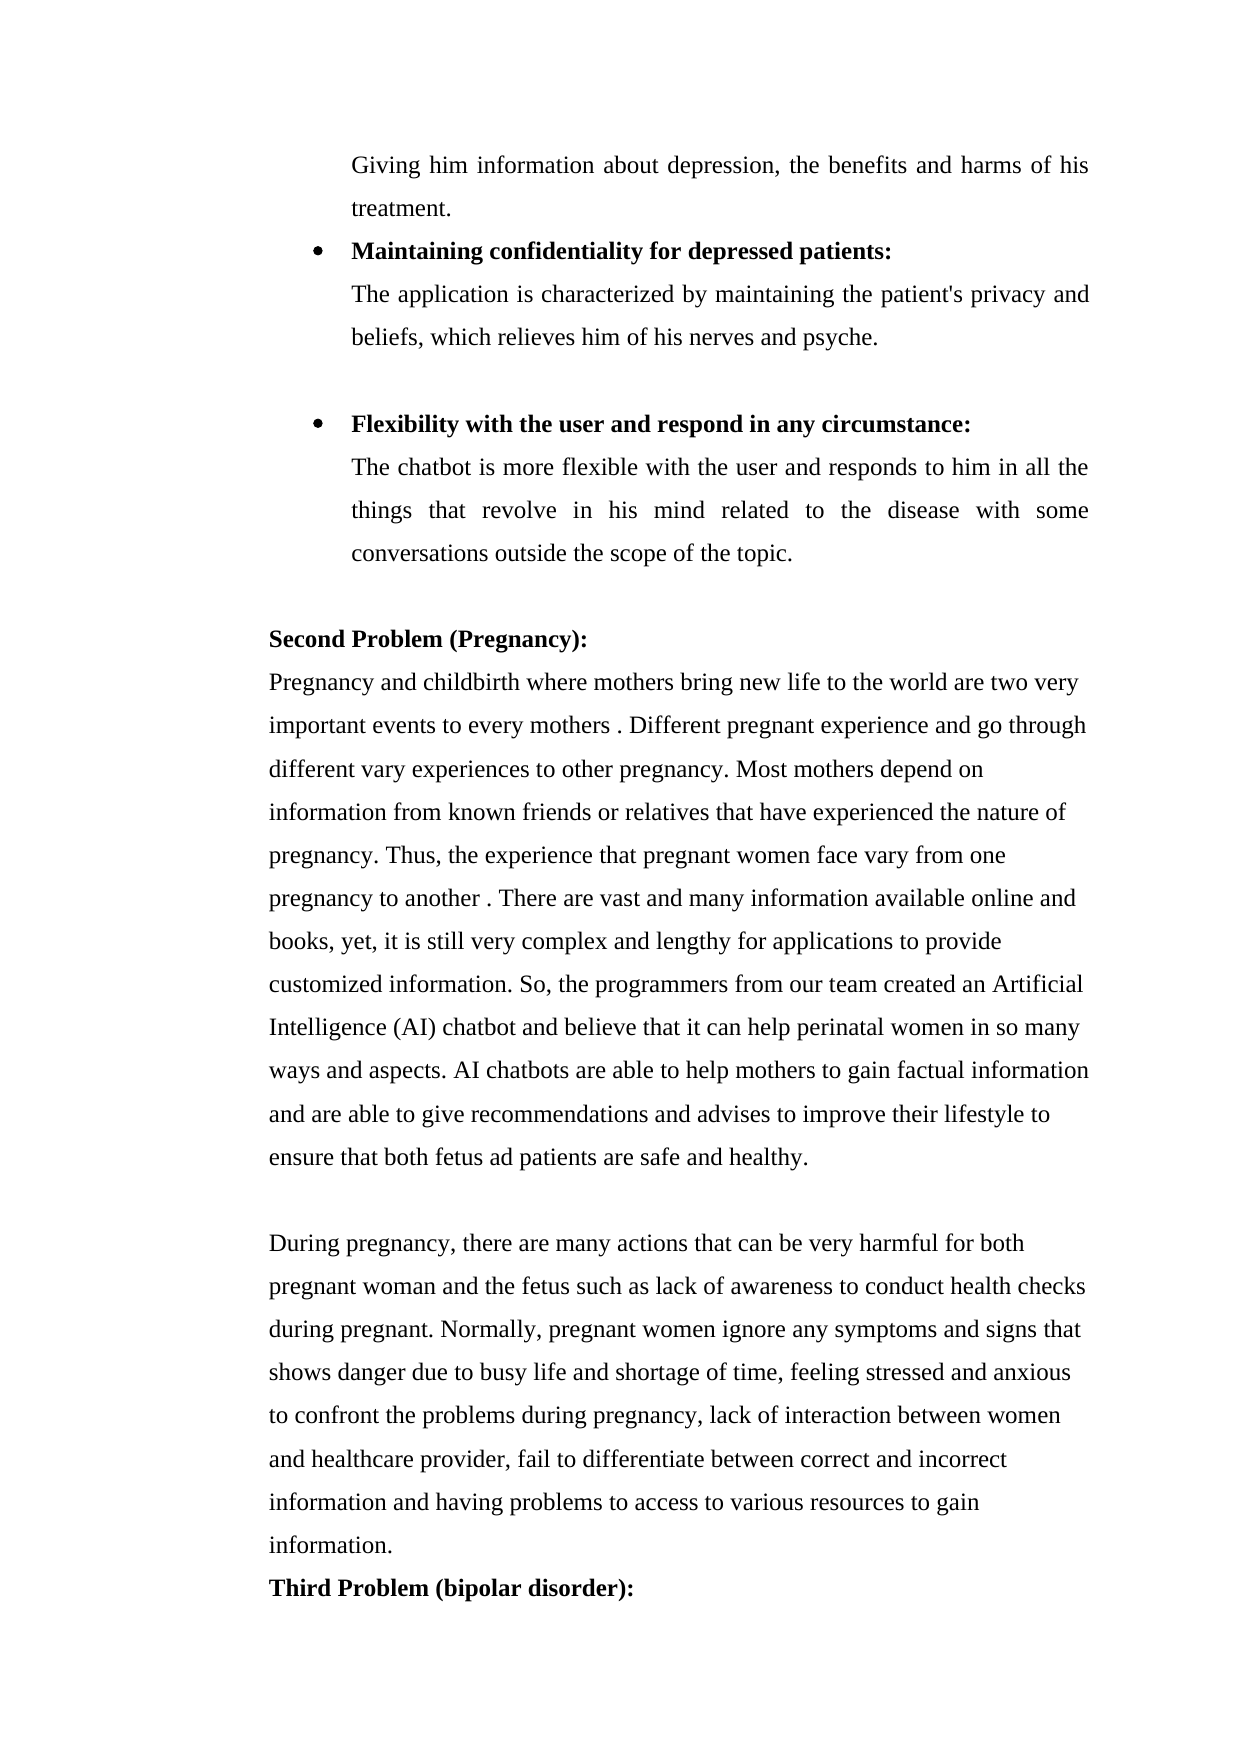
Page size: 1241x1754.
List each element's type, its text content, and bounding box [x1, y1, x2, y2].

text Second Problem (Pregnancy): [269, 624, 1090, 653]
list The chatbot is more flexible with the user and responds to him in all the things that revolve in his mind related to the disease with some conversations outside the scope of the topic. [351, 452, 1090, 567]
list The application is characterized by maintaining the patient's privacy and beliefs, which relieves him of his nerves and psyche. [351, 279, 1090, 351]
list Flexibility with the user and respond in any circumstance: [313, 409, 1090, 437]
text Third Problem (bipolar disorder): [269, 1573, 1090, 1602]
text During pregnancy, there are many actions that can be very harmful for both pregnant woman and the fetus such as lack of awareness to conduct health checks during pregnant. Normally, pregnant women ignore any symptoms and signs that shows danger due to busy life and shortage of time, feeling stressed and anxious to confront the problems during pregnancy, lack of interaction between women and healthcare provider, fail to differentiate between correct and incorrect information and having problems to access to various resources to gain information. [269, 1228, 1090, 1559]
list Maintaining confidentiality for depressed patients: [313, 236, 1090, 265]
text Pregnancy and childbirth where mothers bring new life to the world are two very important events to every mothers . Different pregnant experience and go through different vary experiences to other pregnancy. Most mothers depend on information from known friends or relatives that have experienced the nature of pregnancy. Thus, the experience that pregnant women face vary from one pregnancy to another . There are vast and many information available online and books, yet, it is still very complex and lengthy for applications to provide customized information. So, the programmers from our team created an Artificial Intelligence (AI) chatbot and believe that it can help perinatal women in so many ways and aspects. AI chatbots are able to help mothers to gain factual information and are able to give recommendations and advises to improve their lifestyle to ensure that both fetus ad patients are safe and healthy. [269, 667, 1090, 1171]
list Giving him information about depression, the benefits and harms of his treatment. [351, 150, 1090, 222]
